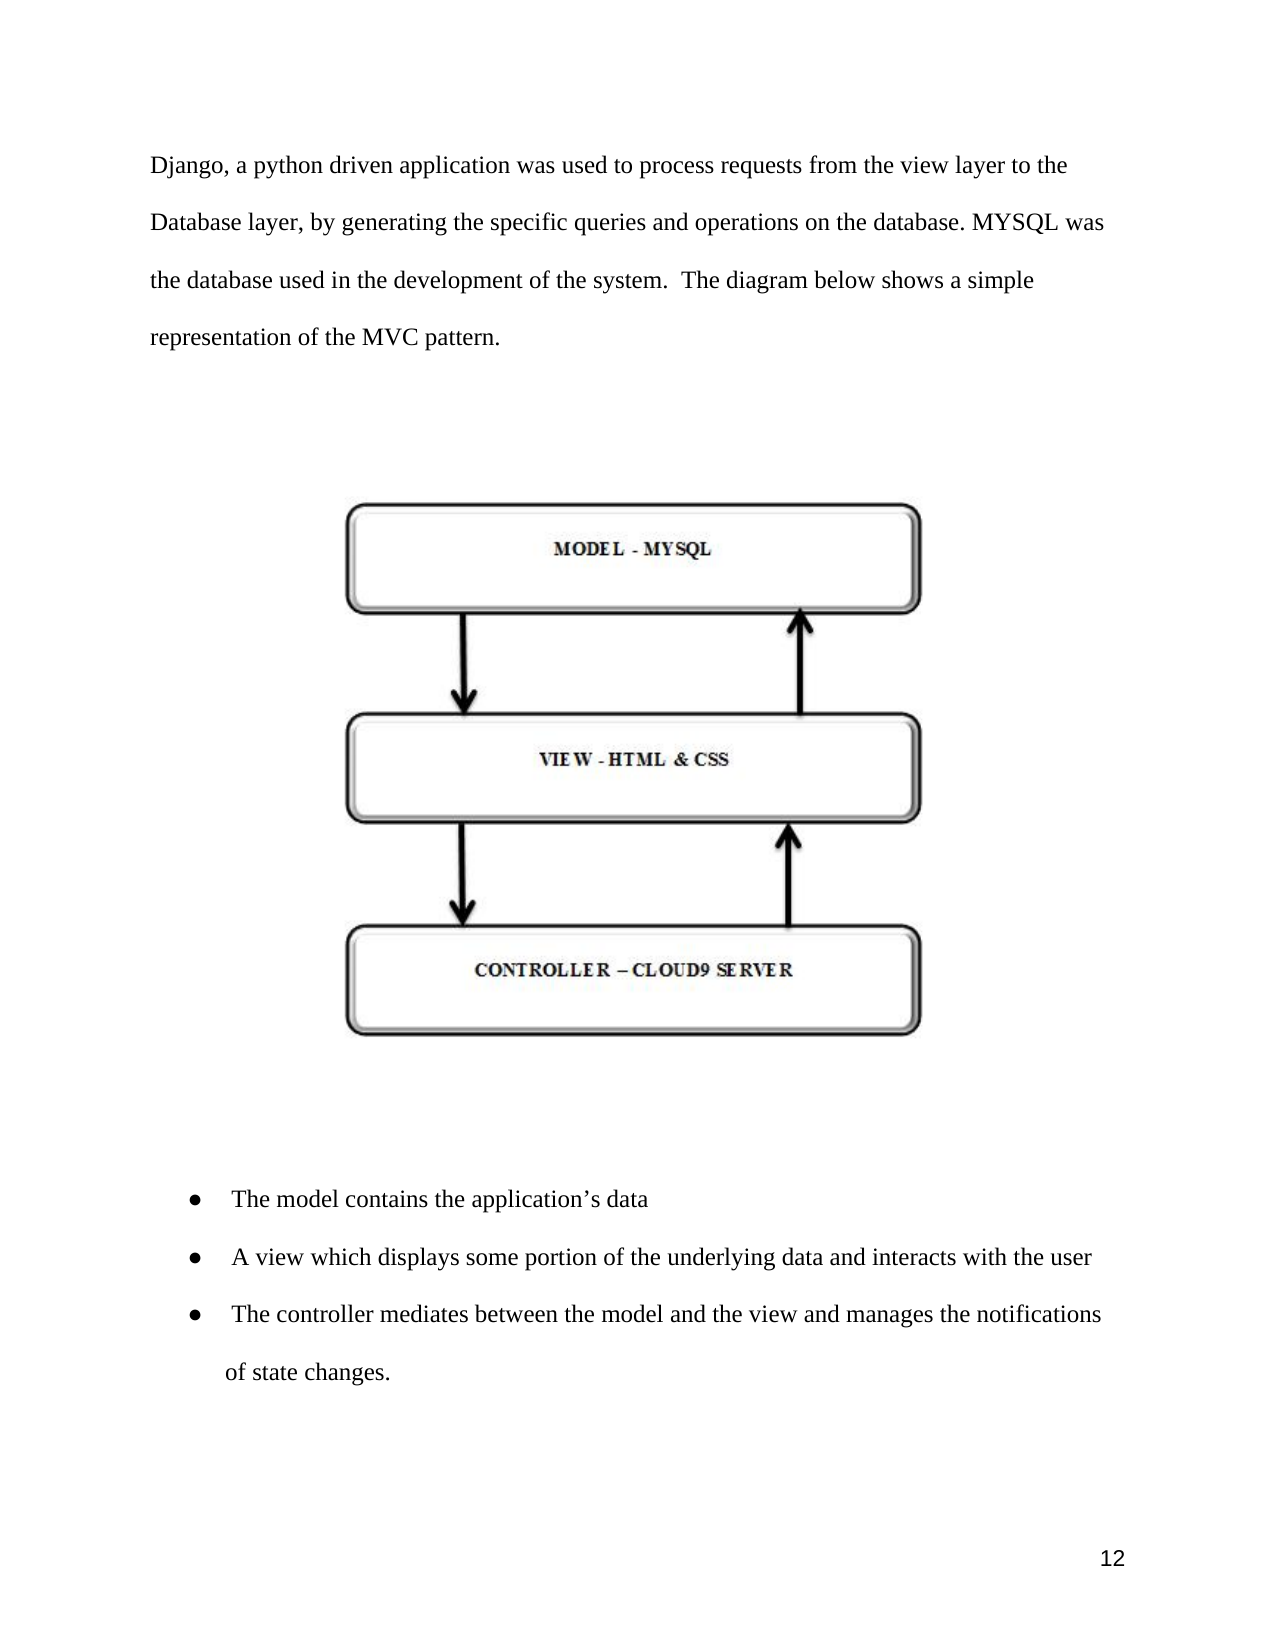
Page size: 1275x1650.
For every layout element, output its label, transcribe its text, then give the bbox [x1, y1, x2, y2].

list A view which displays some portion of the underlying data and interacts with the user [187, 1242, 1125, 1271]
list The controller mediates between the model and the view and manages the notifications of state changes. [187, 1299, 1125, 1386]
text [150, 150, 1125, 351]
picture [336, 495, 939, 1044]
list The model contains the application’s data [187, 1184, 1125, 1213]
